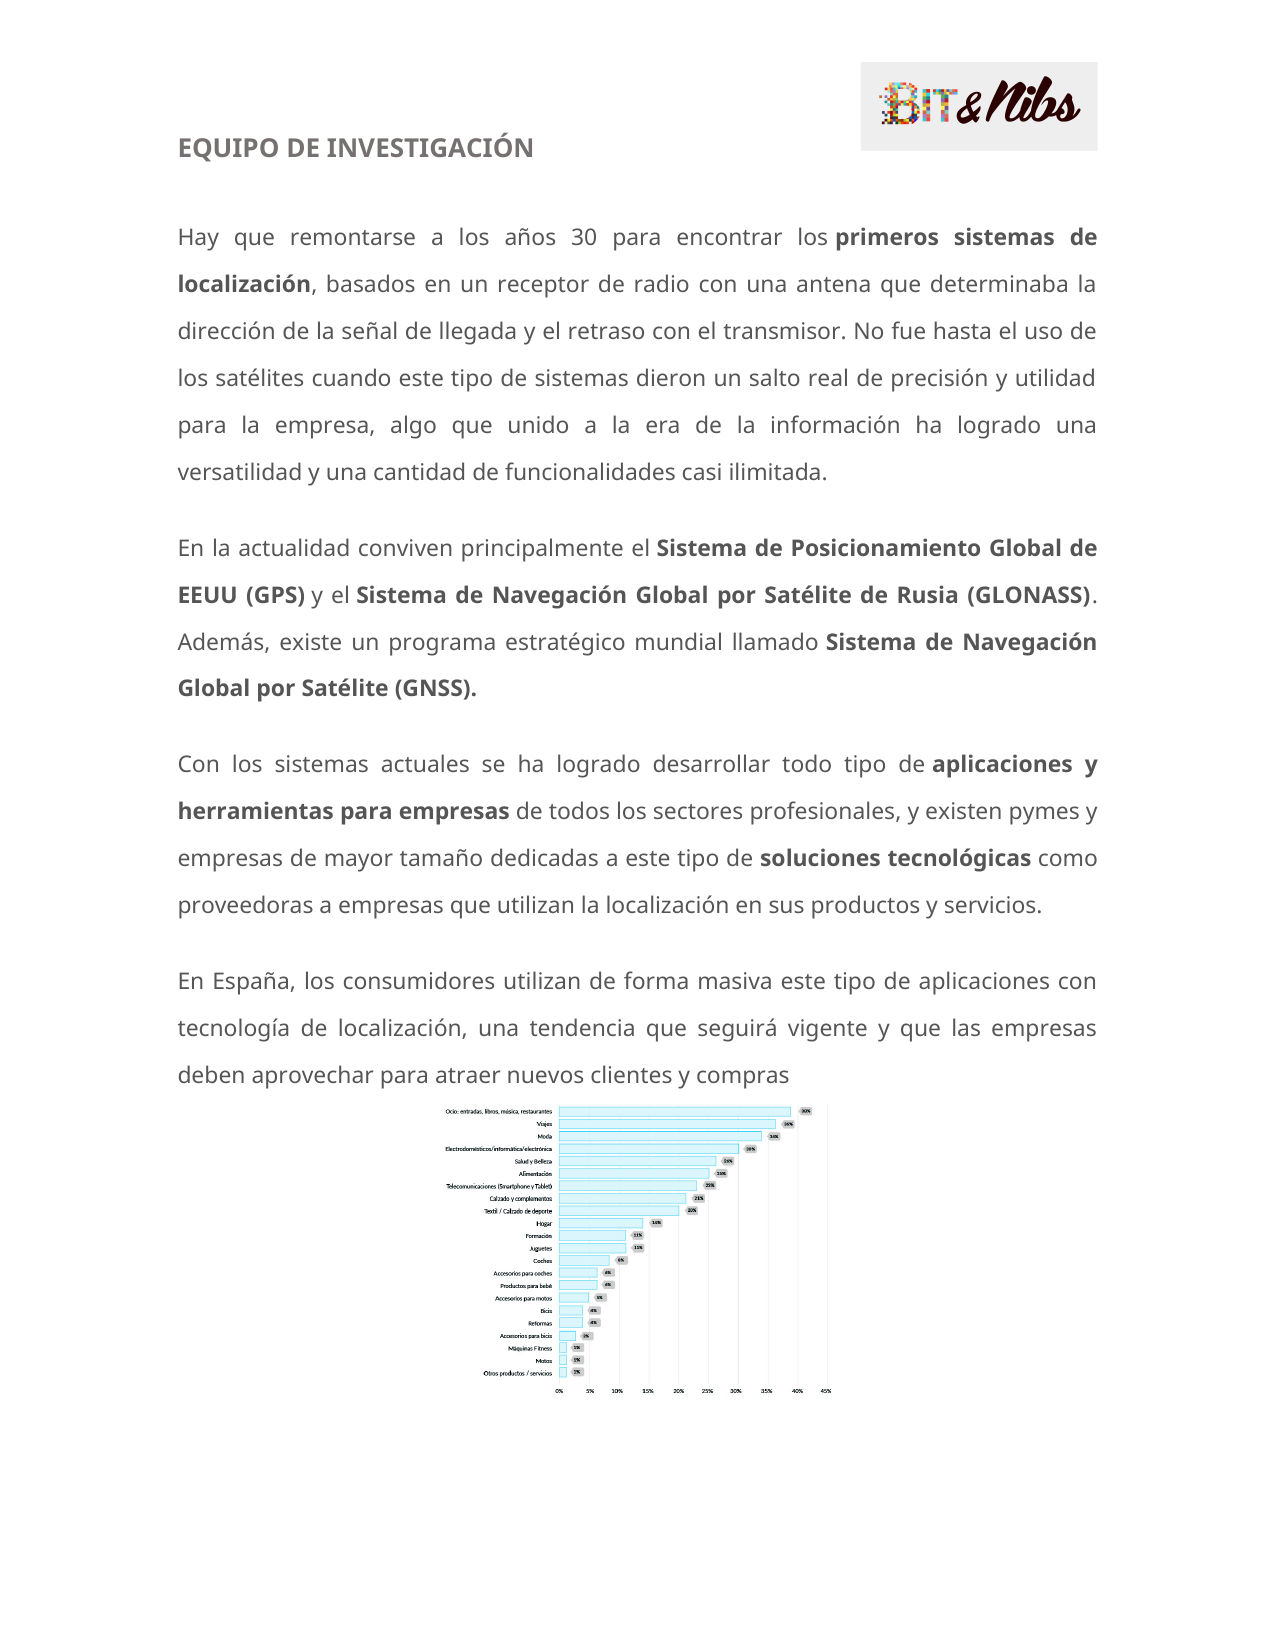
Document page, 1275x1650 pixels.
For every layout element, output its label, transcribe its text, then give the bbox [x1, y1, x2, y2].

picture [444, 1105, 832, 1398]
text Con los sistemas actuales se ha logrado desarrollar todo tipo de aplicaciones y herramientas para empresas de todos los sectores profesionales, y existen pymes y empresas de mayor tamaño dedicadas a este tipo de soluciones tecnológicas como proveedoras a empresas que utilizan la localización en sus productos y servicios. [177, 748, 1098, 920]
text En la actualidad conviven principalmente el Sistema de Posicionamiento Global de EEUU (GPS) y el Sistema de Navegación Global por Satélite de Rusia (GLONASS). Además, existe un programa estratégico mundial llamado Sistema de Navegación Global por Satélite (GNSS). [177, 532, 1098, 704]
text Hay que remontarse a los años 30 para encontrar los primeros sistemas de localización, basados en un receptor de radio con una antena que determinaba la dirección de la señal de llegada y el retraso con el transmisor. No fue hasta el uso de los satélites cuando este tipo de sistemas dieron un salto real de precisión y utilidad para la empresa, algo que unido a la era de la información ha logrado una versatilidad y una cantidad de funcionalidades casi ilimitada. [177, 221, 1098, 487]
picture [860, 62, 1098, 151]
text En España, los consumidores utilizan de forma masiva este tipo de aplicaciones con tecnología de localización, una tendencia que seguirá vigente y que las empresas deben aprovechar para atraer nuevos clientes y compras [177, 965, 1098, 1090]
